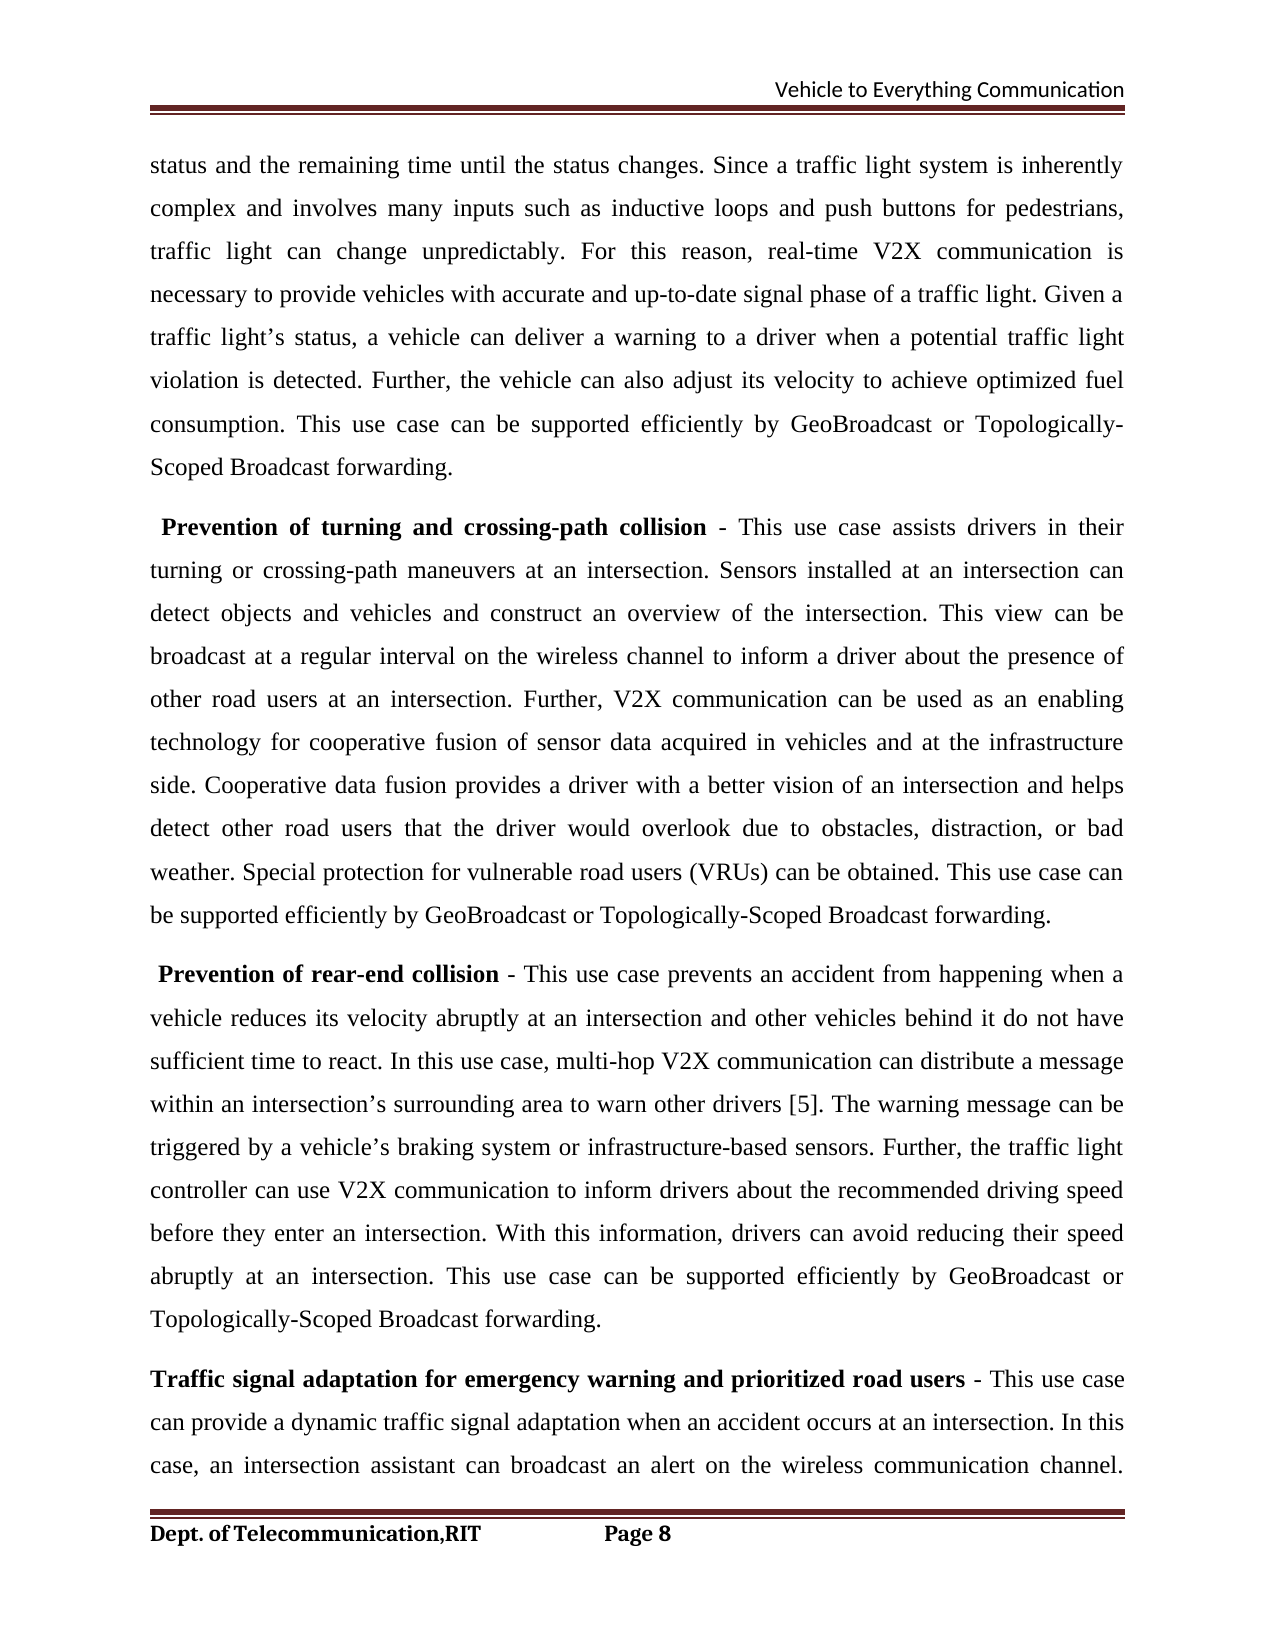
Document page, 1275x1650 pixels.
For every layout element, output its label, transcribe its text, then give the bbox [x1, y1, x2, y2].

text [150, 150, 1125, 481]
text Prevention of rear-end collision - This use case prevents an accident from happening when a vehicle reduces its velocity abruptly at an intersection and other vehicles behind it do not have sufficient time to react. In this use case, multi-hop V2X communication can distribute a message within an intersection’s surrounding area to warn other drivers [5]. The warning message can be triggered by a vehicle’s braking system or infrastructure-based sensors. Further, the traffic light controller can use V2X communication to inform drivers about the recommended driving speed before they enter an intersection. With this information, drivers can avoid reducing their speed abruptly at an intersection. This use case can be supported efficiently by GeoBroadcast or Topologically-Scoped Broadcast forwarding. [150, 959, 1125, 1333]
text Prevention of turning and crossing-path collision - This use case assists drivers in their turning or crossing-path maneuvers at an intersection. Sensors installed at an intersection can detect objects and vehicles and construct an overview of the intersection. This view can be broadcast at a regular interval on the wireless channel to inform a driver about the presence of other road users at an intersection. Further, V2X communication can be used as an enabling technology for cooperative fusion of sensor data acquired in vehicles and at the infrastructure side. Cooperative data fusion provides a driver with a better vision of an intersection and helps detect other road users that the driver would overlook due to obstacles, distraction, or bad weather. Special protection for vulnerable road users (VRUs) can be obtained. This use case can be supported efficiently by GeoBroadcast or Topologically-Scoped Broadcast forwarding. [150, 512, 1125, 928]
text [150, 1364, 1125, 1479]
